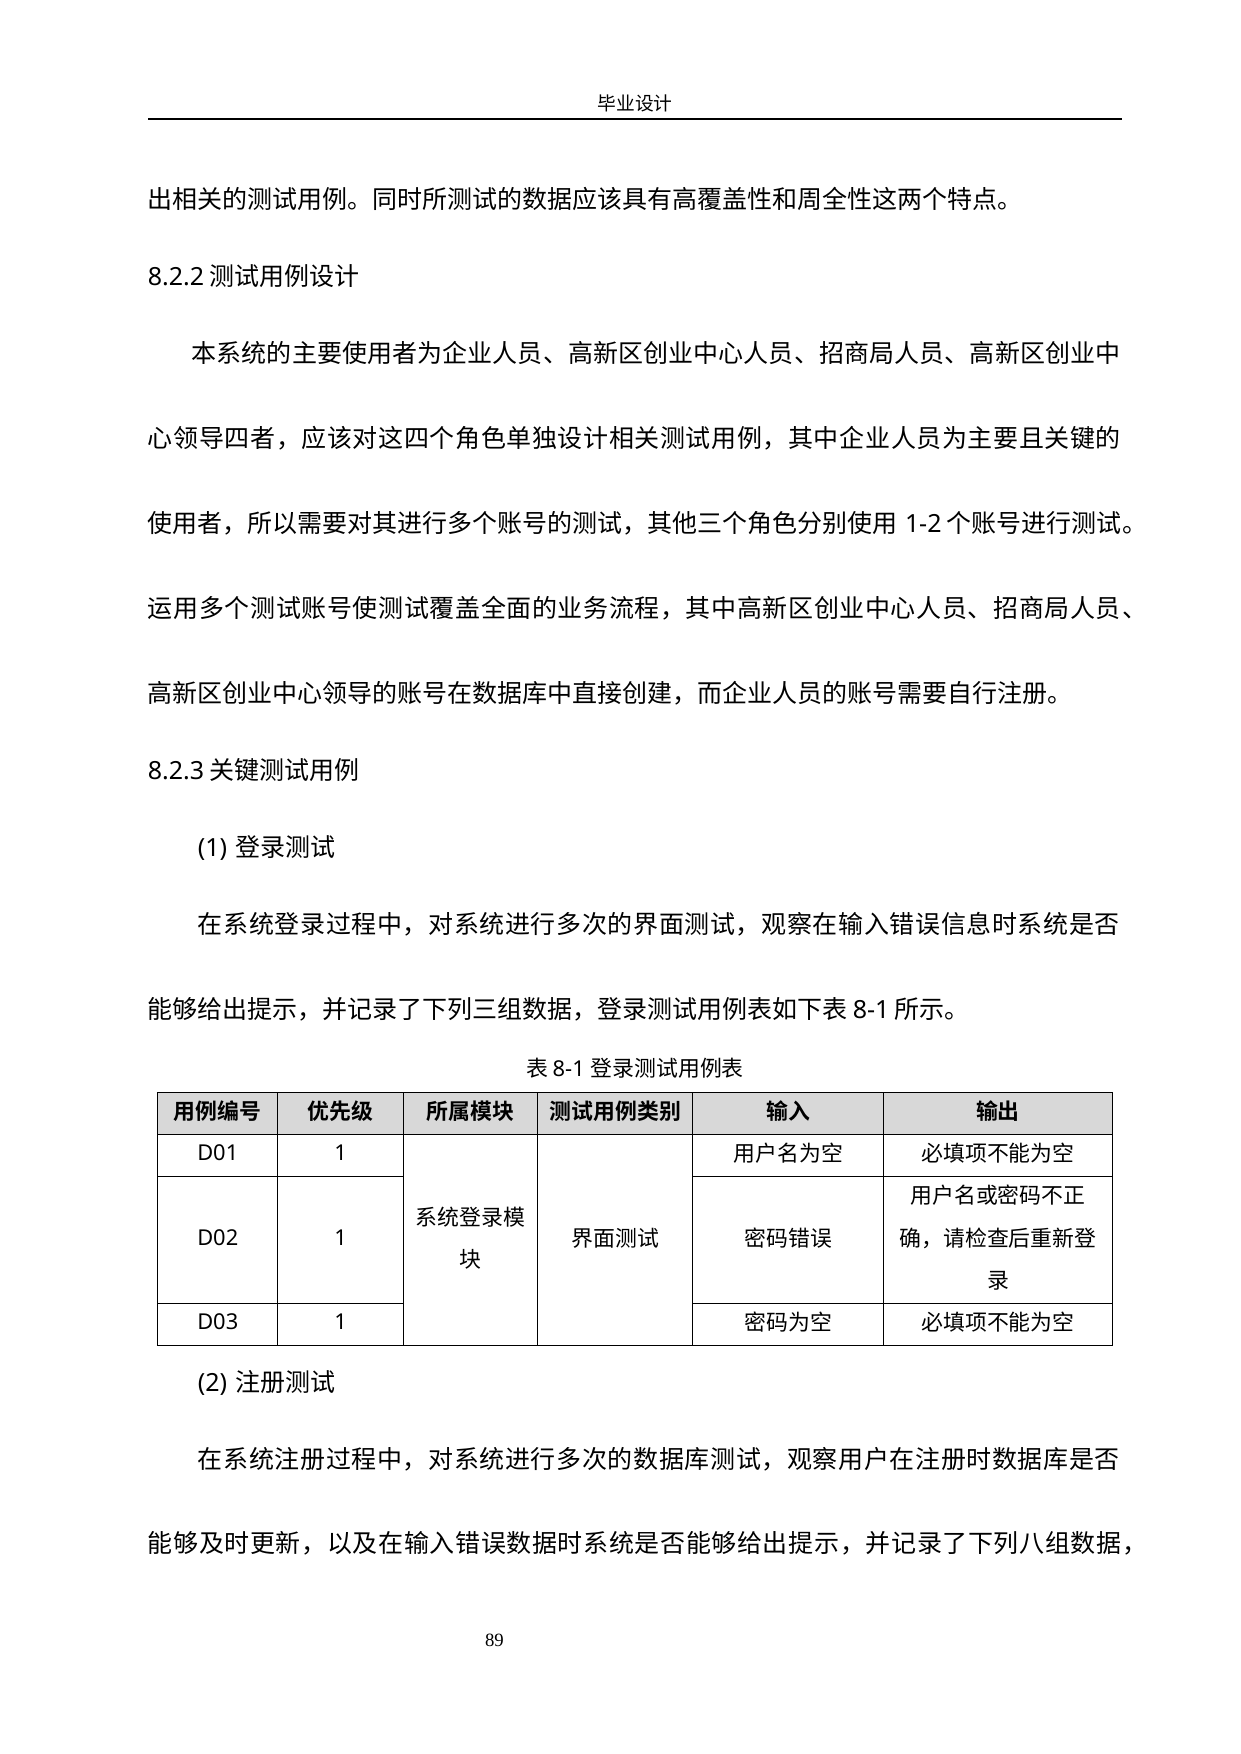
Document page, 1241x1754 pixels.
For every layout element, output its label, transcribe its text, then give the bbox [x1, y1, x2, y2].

subtitle 8.2.3关键测试用例 [148, 734, 1122, 802]
table_cell 界面测试 [538, 1135, 692, 1345]
table_cell 1 [278, 1304, 403, 1345]
table_header 优先级 [278, 1093, 403, 1134]
subtitle 8.2.2测试用例设计 [148, 241, 1122, 309]
text 本系统的主要使用者为企业人员、高新区创业中心人员、招商局人员、高新区创业中心领导四者，应该对这四个角色单独设计相关测试用例，其中企业人员为主要且关键的使用者，所以需要对其进行多个账号的测试，其他三个角色分别使用1-2个账号进行测试。运用多个测试账号使测试覆盖全面的业务流程，其中高新区创业中心人员、招商局人员、高新区创业中心领导的账号在数据库中直接创建，而企业人员的账号需要自行注册。 [148, 318, 1122, 725]
table_cell 系统登录模块 [404, 1135, 537, 1345]
table_header 输入 [693, 1093, 883, 1134]
list 登录测试 [198, 811, 1122, 879]
text 在系统登录过程中，对系统进行多次的界面测试，观察在输入错误信息时系统是否能够给出提示，并记录了下列三组数据，登录测试用例表如下表8-1所示。 [148, 888, 1122, 1041]
table_cell 用户名为空 [693, 1135, 883, 1176]
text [148, 1423, 1122, 1576]
table_cell 用户名或密码不正确，请检查后重新登录 [884, 1177, 1112, 1303]
table_cell D02 [158, 1177, 277, 1303]
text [148, 164, 1122, 232]
text 表8-1 登录测试用例表 [148, 1050, 1122, 1084]
table_header 所属模块 [404, 1093, 537, 1134]
table_cell 密码错误 [693, 1177, 883, 1303]
table_cell 1 [278, 1177, 403, 1303]
table_header 测试用例类别 [538, 1093, 692, 1134]
table_cell 必填项不能为空 [884, 1135, 1112, 1176]
list 注册测试 [198, 1346, 1122, 1414]
table_cell 密码为空 [693, 1304, 883, 1345]
table_cell 必填项不能为空 [884, 1304, 1112, 1345]
table_header 输出 [884, 1093, 1112, 1134]
table_cell D01 [158, 1135, 277, 1176]
table_cell 1 [278, 1135, 403, 1176]
table_cell D03 [158, 1304, 277, 1345]
table_header 用例编号 [158, 1093, 277, 1134]
